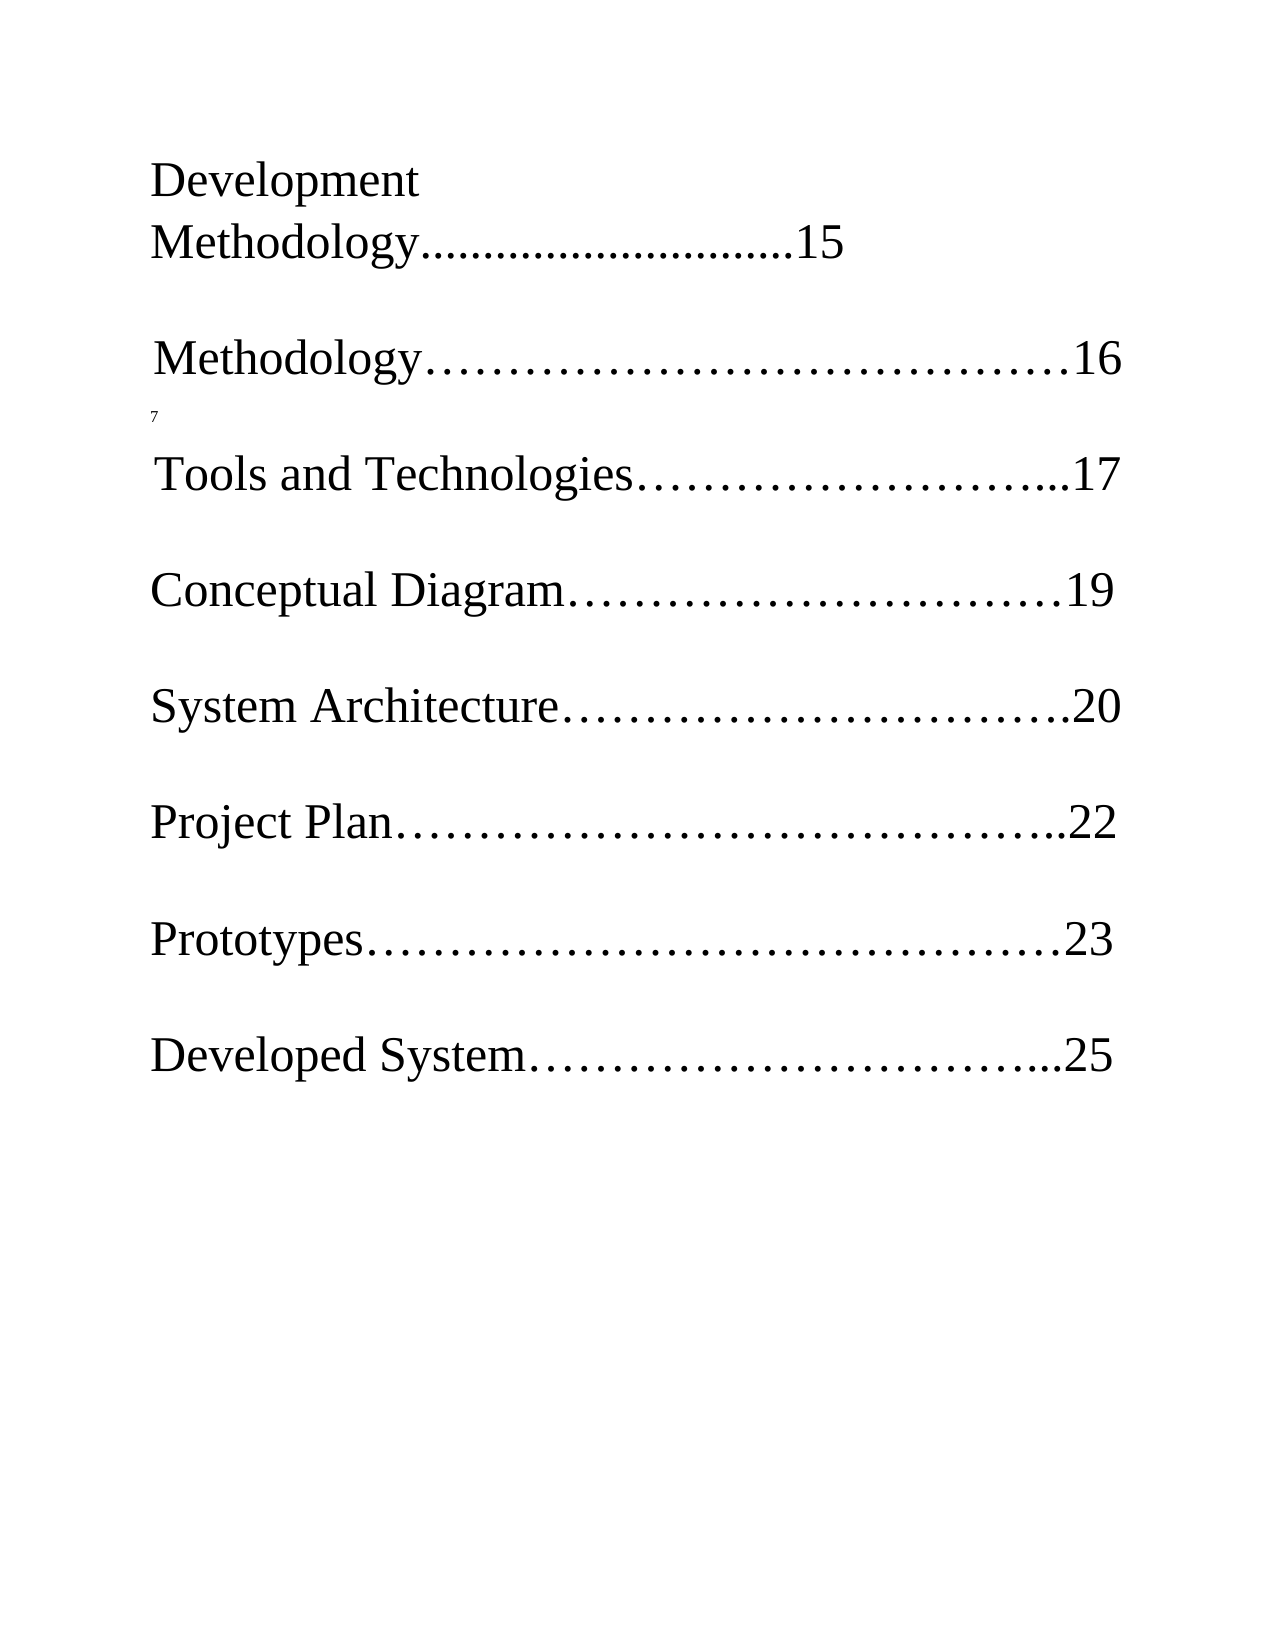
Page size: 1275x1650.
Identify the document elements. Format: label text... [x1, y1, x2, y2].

text Development Methodology..............................15 [150, 150, 1125, 269]
text Prototypes……………………………………23 [150, 908, 1125, 966]
text Project Plan…………………………………..22 [150, 792, 1125, 850]
text Developed System…………………………...25 [150, 1024, 1125, 1082]
text Conceptual Diagram…………………………19 [150, 560, 1125, 618]
text 7 [150, 407, 1125, 426]
text Tools and Technologies……………………...17 [150, 444, 1125, 502]
text System Architecture………………………….20 [150, 676, 1125, 734]
text Methodology…………………………………16 [150, 328, 1125, 386]
